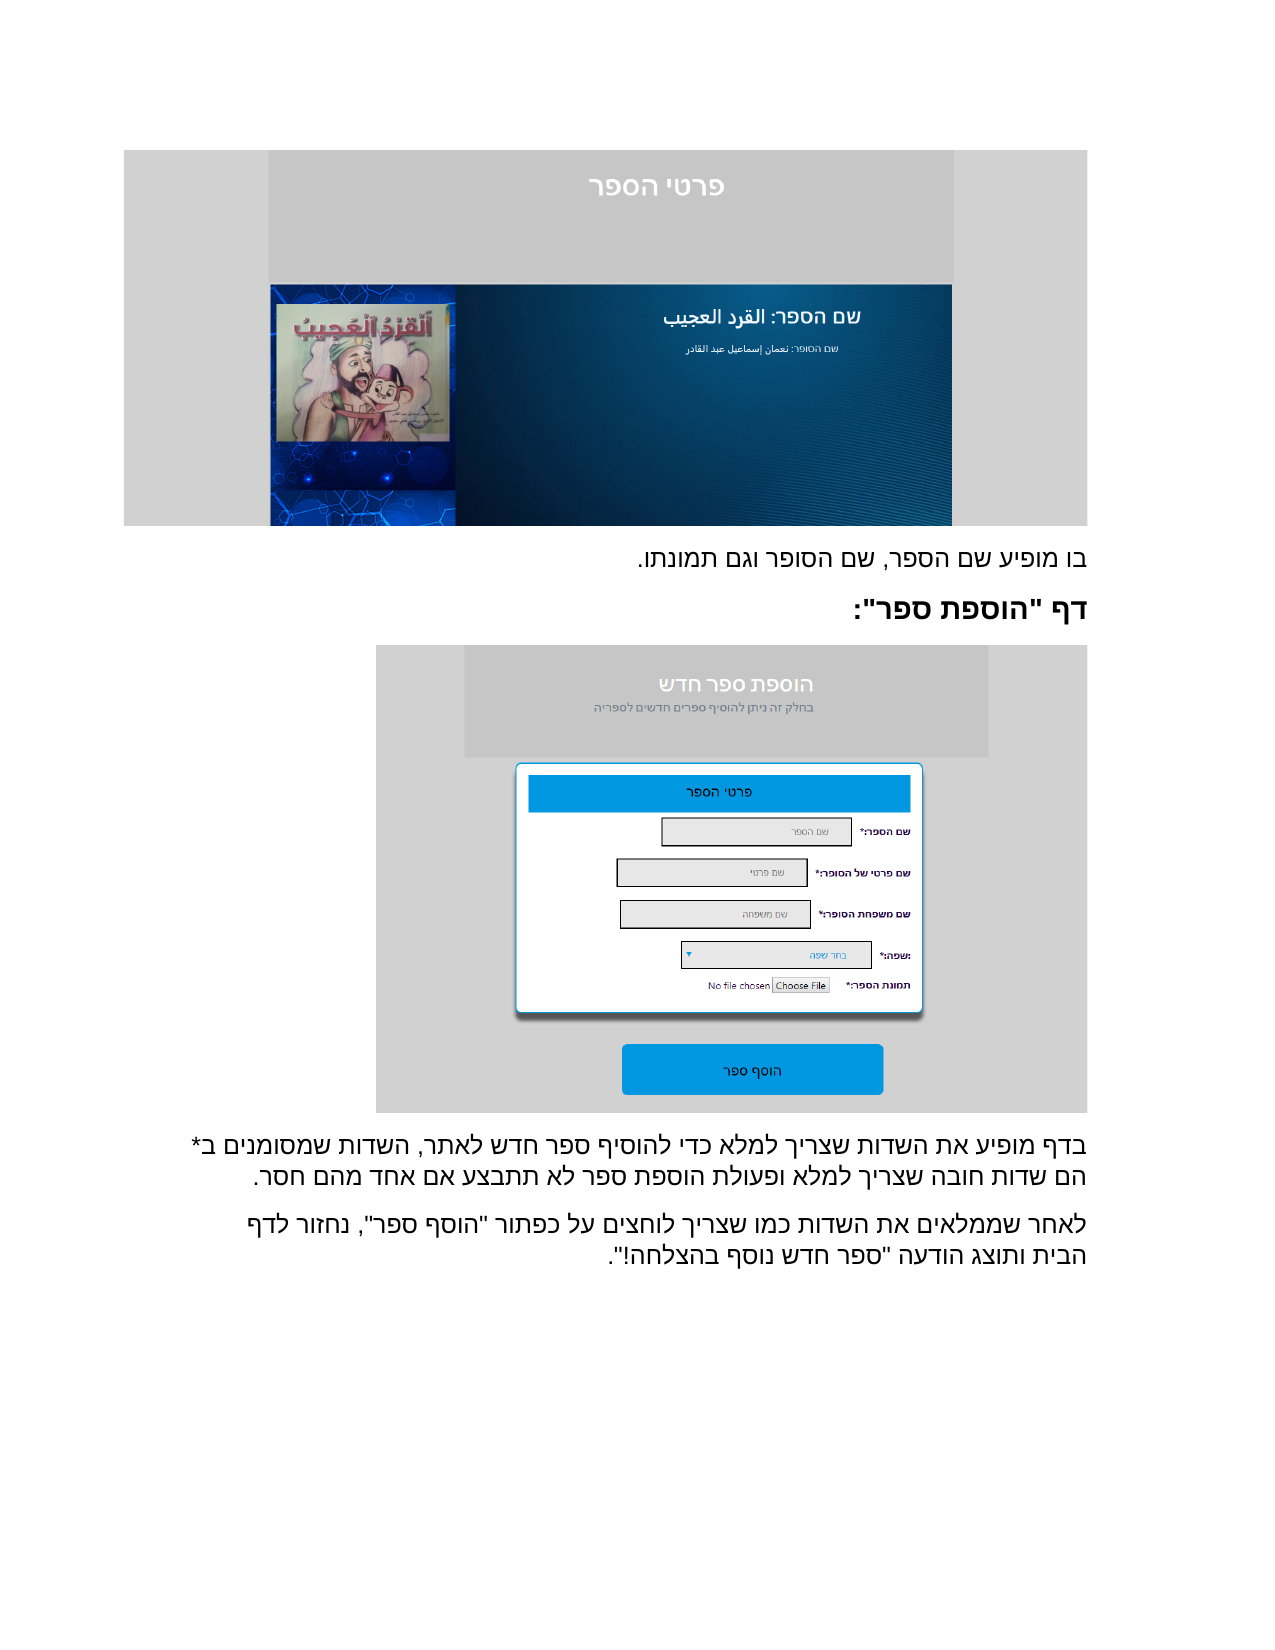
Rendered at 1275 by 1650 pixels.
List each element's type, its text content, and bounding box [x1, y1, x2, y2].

text דף "הוספת ספר": [187, 592, 1087, 626]
picture [123, 150, 1088, 526]
text לאחר שממלאים את השדות כמו שצריך לוחצים על כפתור "הוסף ספר", נחזור לדף הבית ותוצג הודעה "ספר חדש נוסף בהצלחה!". [187, 1210, 1087, 1269]
text בו מופיע שם הספר, שם הסופר וגם תמונתו. [187, 544, 1087, 573]
text בדף מופיע את השדות שצריך למלא כדי להוסיף ספר חדש לאתר, השדות שמסומנים ב* הם שדות חובה שצריך למלא ופעולת הוספת ספר לא תתבצע אם אחד מהם חסר. [187, 1131, 1087, 1191]
picture [376, 645, 1088, 1113]
